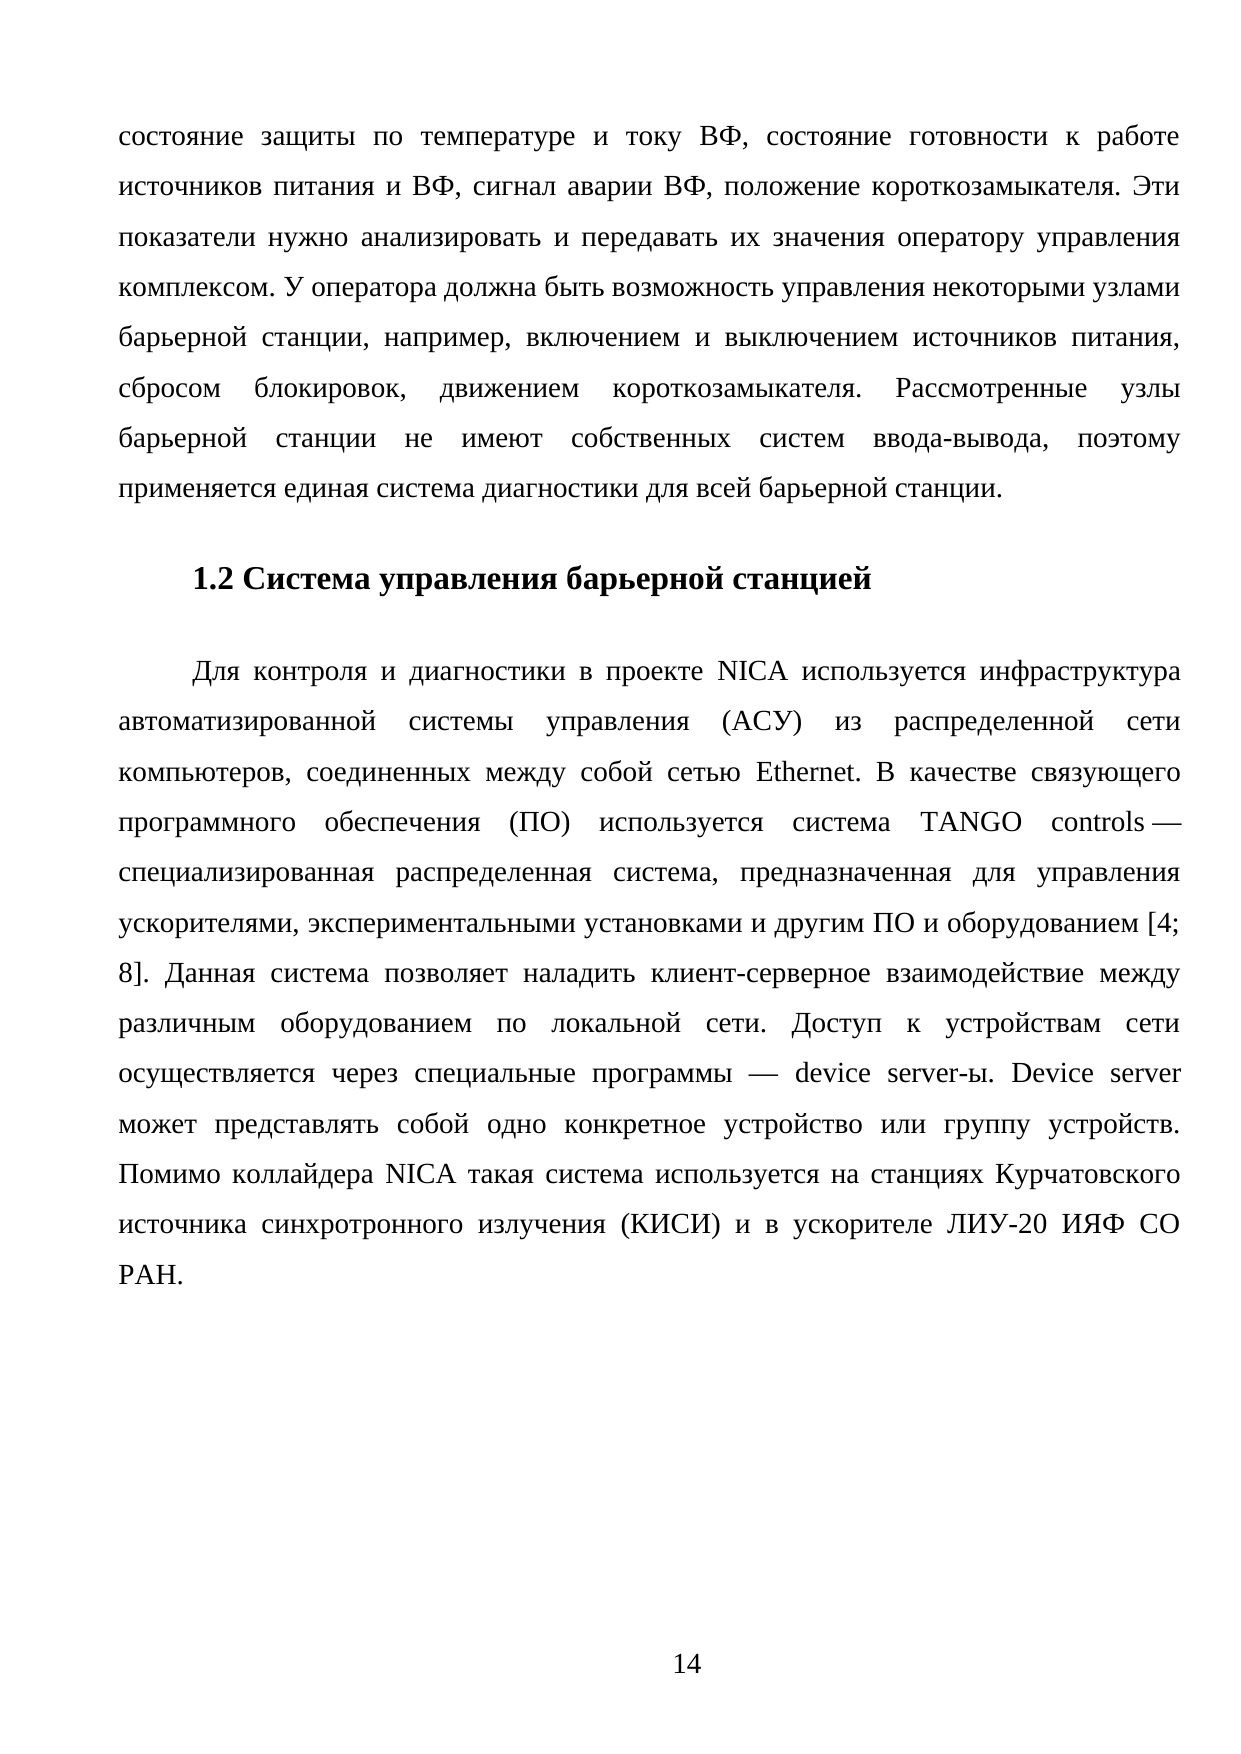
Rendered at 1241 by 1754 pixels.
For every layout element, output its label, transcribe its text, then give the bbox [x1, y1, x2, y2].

subtitle Система управления барьерной станцией [118, 558, 1181, 596]
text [118, 118, 1181, 504]
text Для контроля и диагностики в проекте NICA используется инфраструктура автоматизированной системы управления (АСУ) из распределенной сети компьютеров, соединенных между собой сетью Ethernet. В качестве связующего программного обеспечения (ПО) используется система TANGO controls — специализированная распределенная система, предназначенная для управления ускорителями, экспериментальными установками и другим ПО и оборудованием [4; 8]. Данная система позволяет наладить клиент-серверное взаимодействие между различным оборудованием по локальной сети. Доступ к устройствам сети осуществляется через специальные программы — device server-ы. Device server может представлять собой одно конкретное устройство или группу устройств. Помимо коллайдера NICA такая система используется на станциях Курчатовского источника синхротронного излучения (КИСИ) и в ускорителе ЛИУ-20 ИЯФ СО РАН. [118, 653, 1181, 1290]
